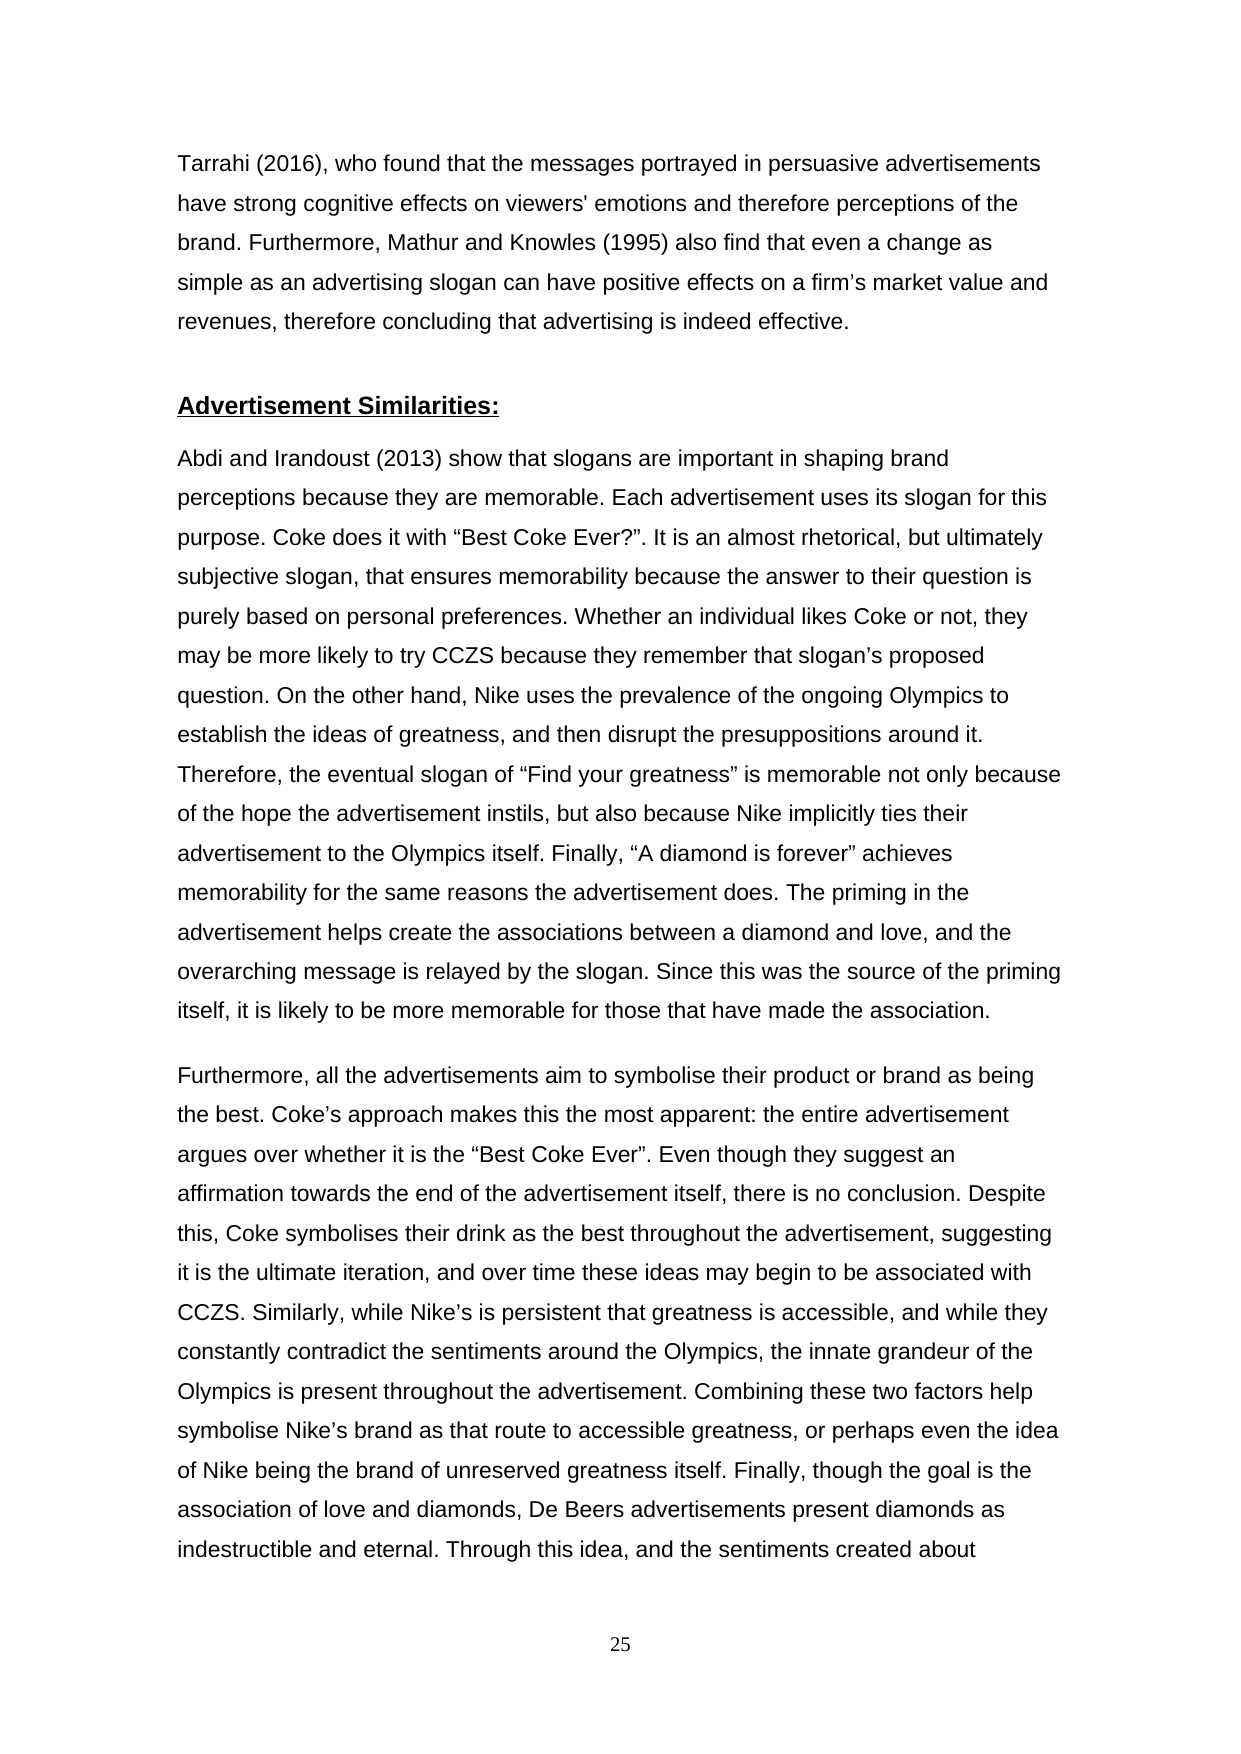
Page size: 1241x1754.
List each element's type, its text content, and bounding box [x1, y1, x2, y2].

subtitle Advertisement Similarities: [177, 391, 1063, 420]
text Abdi and Irandoust (2013) show that slogans are important in shaping brand perceptions because they are memorable. Each advertisement uses its slogan for this purpose. Coke does it with “Best Coke Ever?”. It is an almost rhetorical, but ultimately subjective slogan, that ensures memorability because the answer to their question is purely based on personal preferences. Whether an individual likes Coke or not, they may be more likely to try CCZS because they remember that slogan’s proposed question. On the other hand, Nike uses the prevalence of the ongoing Olympics to establish the ideas of greatness, and then disrupt the presuppositions around it. Therefore, the eventual slogan of “Find your greatness” is memorable not only because of the hope the advertisement instils, but also because Nike implicitly ties their advertisement to the Olympics itself. Finally, “A diamond is forever” achieves memorability for the same reasons the advertisement does. The priming in the advertisement helps create the associations between a diamond and love, and the overarching message is relayed by the slogan. Since this was the source of the priming itself, it is likely to be more memorable for those that have made the association. [177, 445, 1063, 1024]
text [177, 150, 1063, 334]
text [177, 1062, 1063, 1562]
